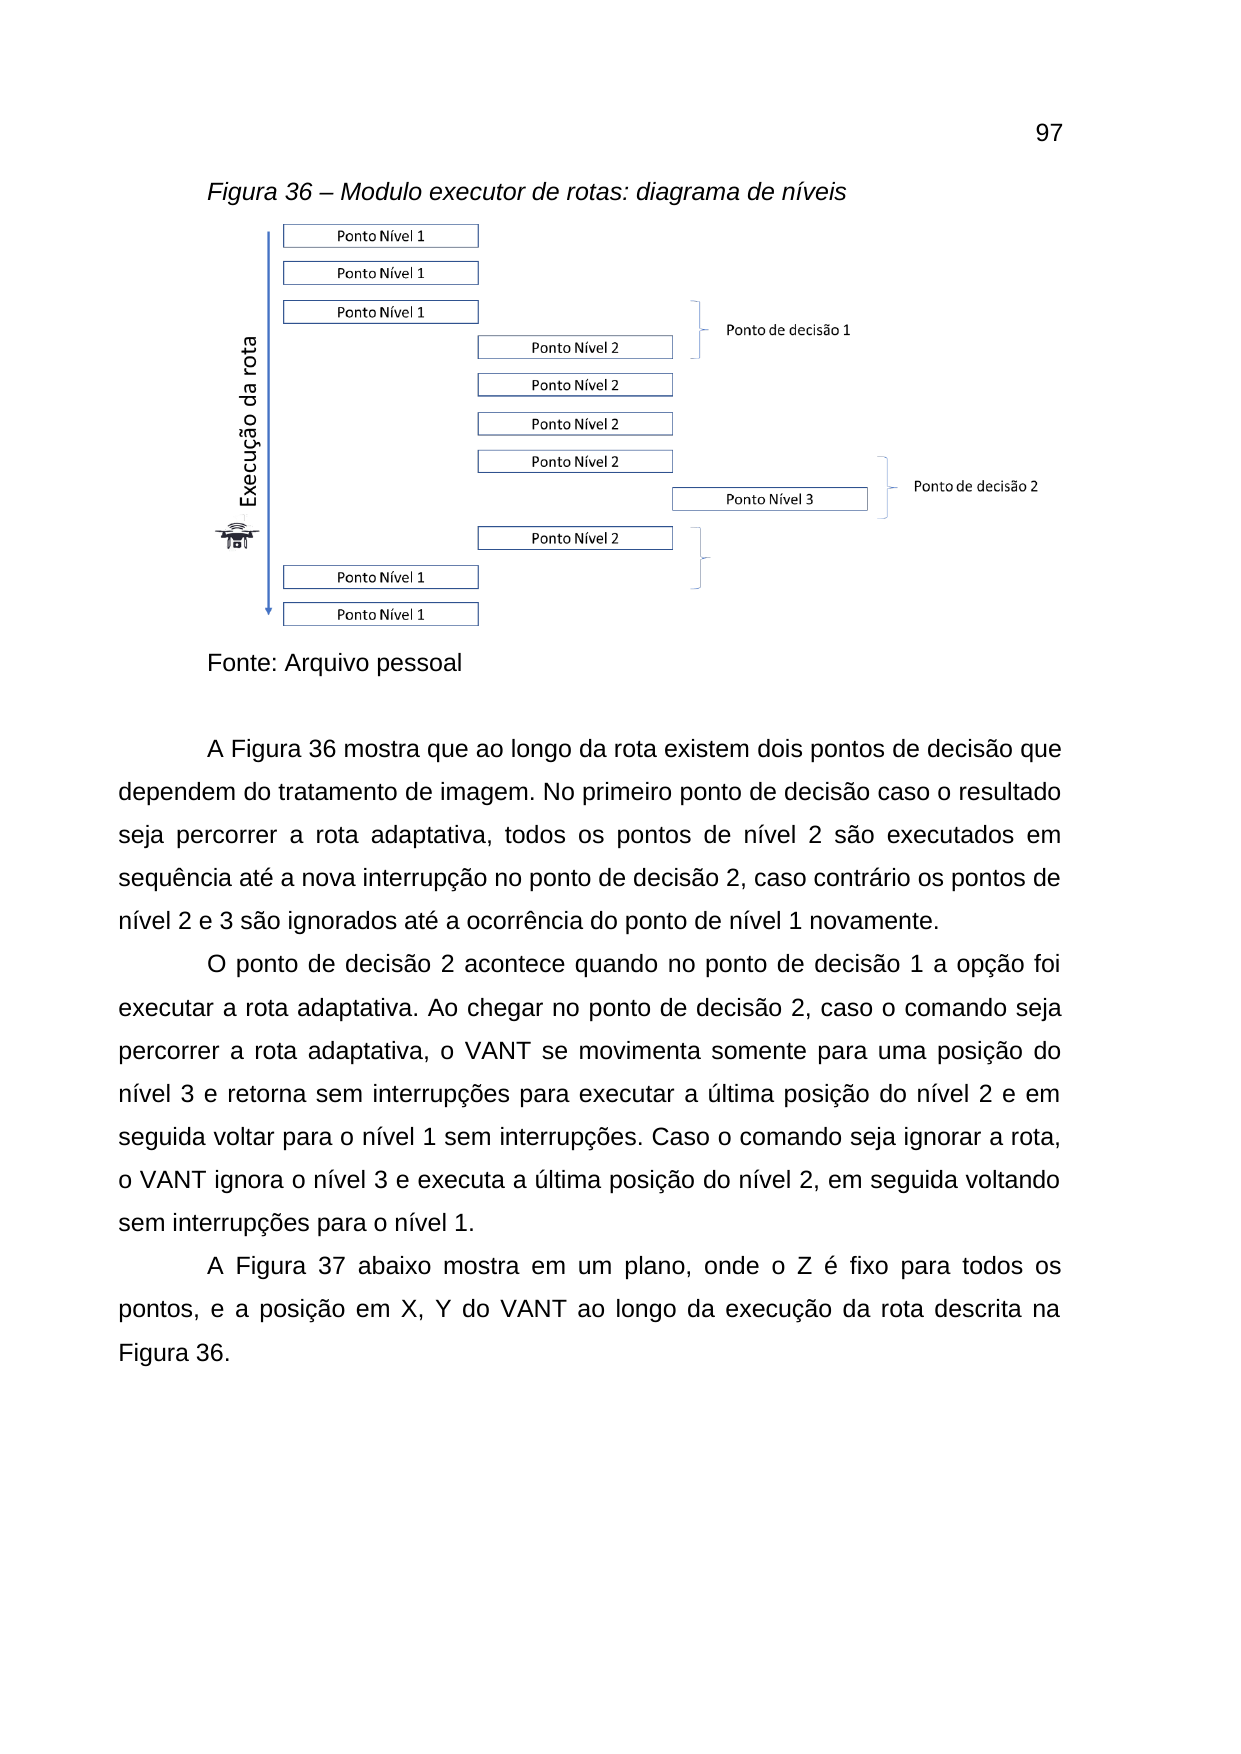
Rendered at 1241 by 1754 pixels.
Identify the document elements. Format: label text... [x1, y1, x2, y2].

text A Figura 36 mostra que ao longo da rota existem dois pontos de decisão que dependem do tratamento de imagem. No primeiro ponto de decisão caso o resultado seja percorrer a rota adaptativa, todos os pontos de nível 2 são executados em sequência até a nova interrupção no ponto de decisão 2, caso contrário os pontos de nível 2 e 3 são ignorados até a ocorrência do ponto de nível 1 novamente. [118, 734, 1063, 935]
text Figura – Modulo executor de rotas: diagrama de níveis [118, 177, 1063, 206]
text Fonte: Arquivo pessoal [118, 647, 1063, 676]
picture [206, 220, 1048, 634]
text O ponto de decisão 2 acontece quando no ponto de decisão 1 a opção foi executar a rota adaptativa. Ao chegar no ponto de decisão 2, caso o comando seja percorrer a rota adaptativa, o VANT se movimenta somente para uma posição do nível 3 e retorna sem interrupções para executar a última posição do nível 2 e em seguida voltar para o nível 1 sem interrupções. Caso o comando seja ignorar a rota, o VANT ignora o nível 3 e executa a última posição do nível 2, em seguida voltando sem interrupções para o nível 1. [118, 949, 1063, 1237]
text A Figura 37 abaixo mostra em um plano, onde o Z é fixo para todos os pontos, e a posição em X, Y do VANT ao longo da execução da rota descrita na Figura 36. [118, 1251, 1063, 1366]
